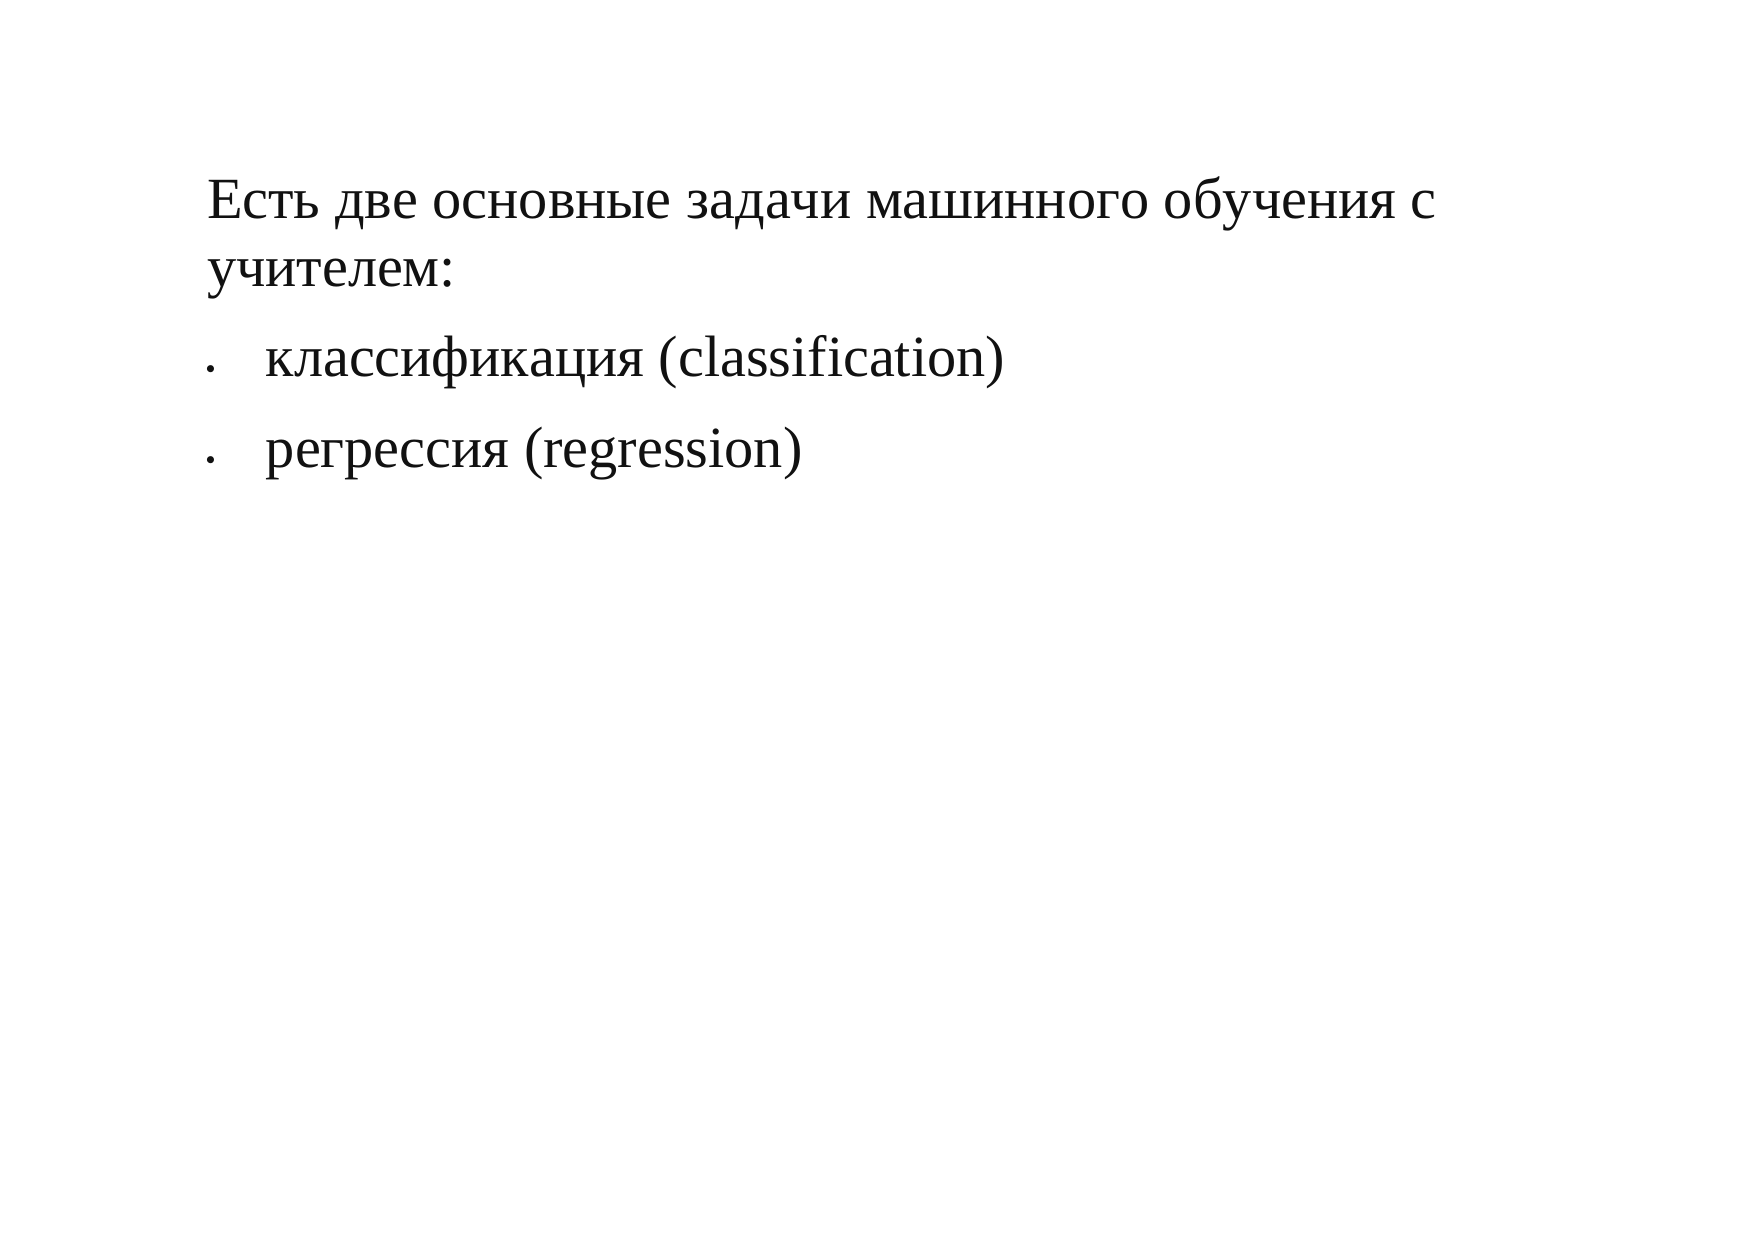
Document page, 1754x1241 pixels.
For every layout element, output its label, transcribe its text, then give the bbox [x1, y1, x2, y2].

text Есть две основные задачи машинного обучения с учителем: [207, 164, 1636, 298]
list регрессия (regression) [207, 412, 1636, 479]
list классификация (classification) [207, 322, 1636, 389]
